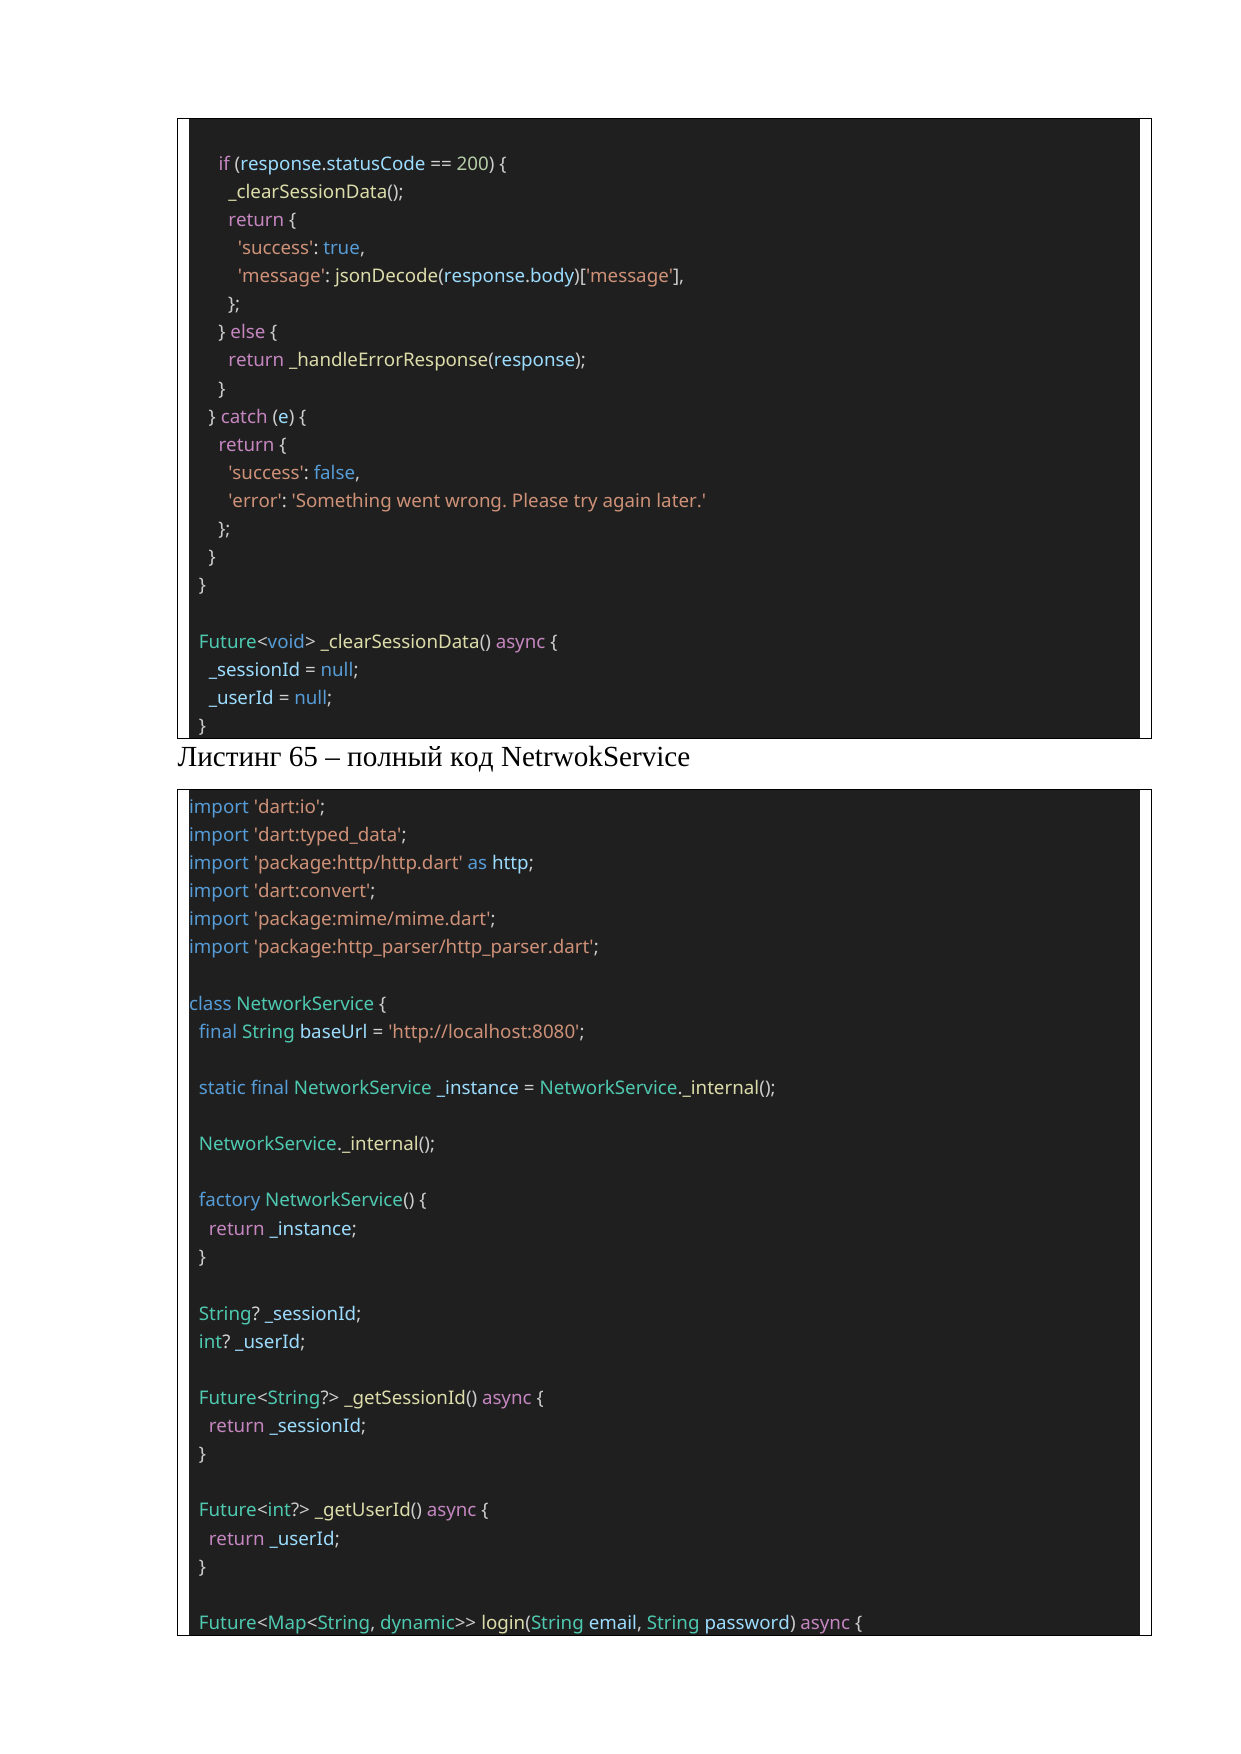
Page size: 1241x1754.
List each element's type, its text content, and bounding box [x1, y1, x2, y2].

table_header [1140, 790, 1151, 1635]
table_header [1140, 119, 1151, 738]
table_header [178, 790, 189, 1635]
text Листинг 65 – полный код NetrwokService [177, 739, 1152, 772]
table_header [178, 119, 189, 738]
